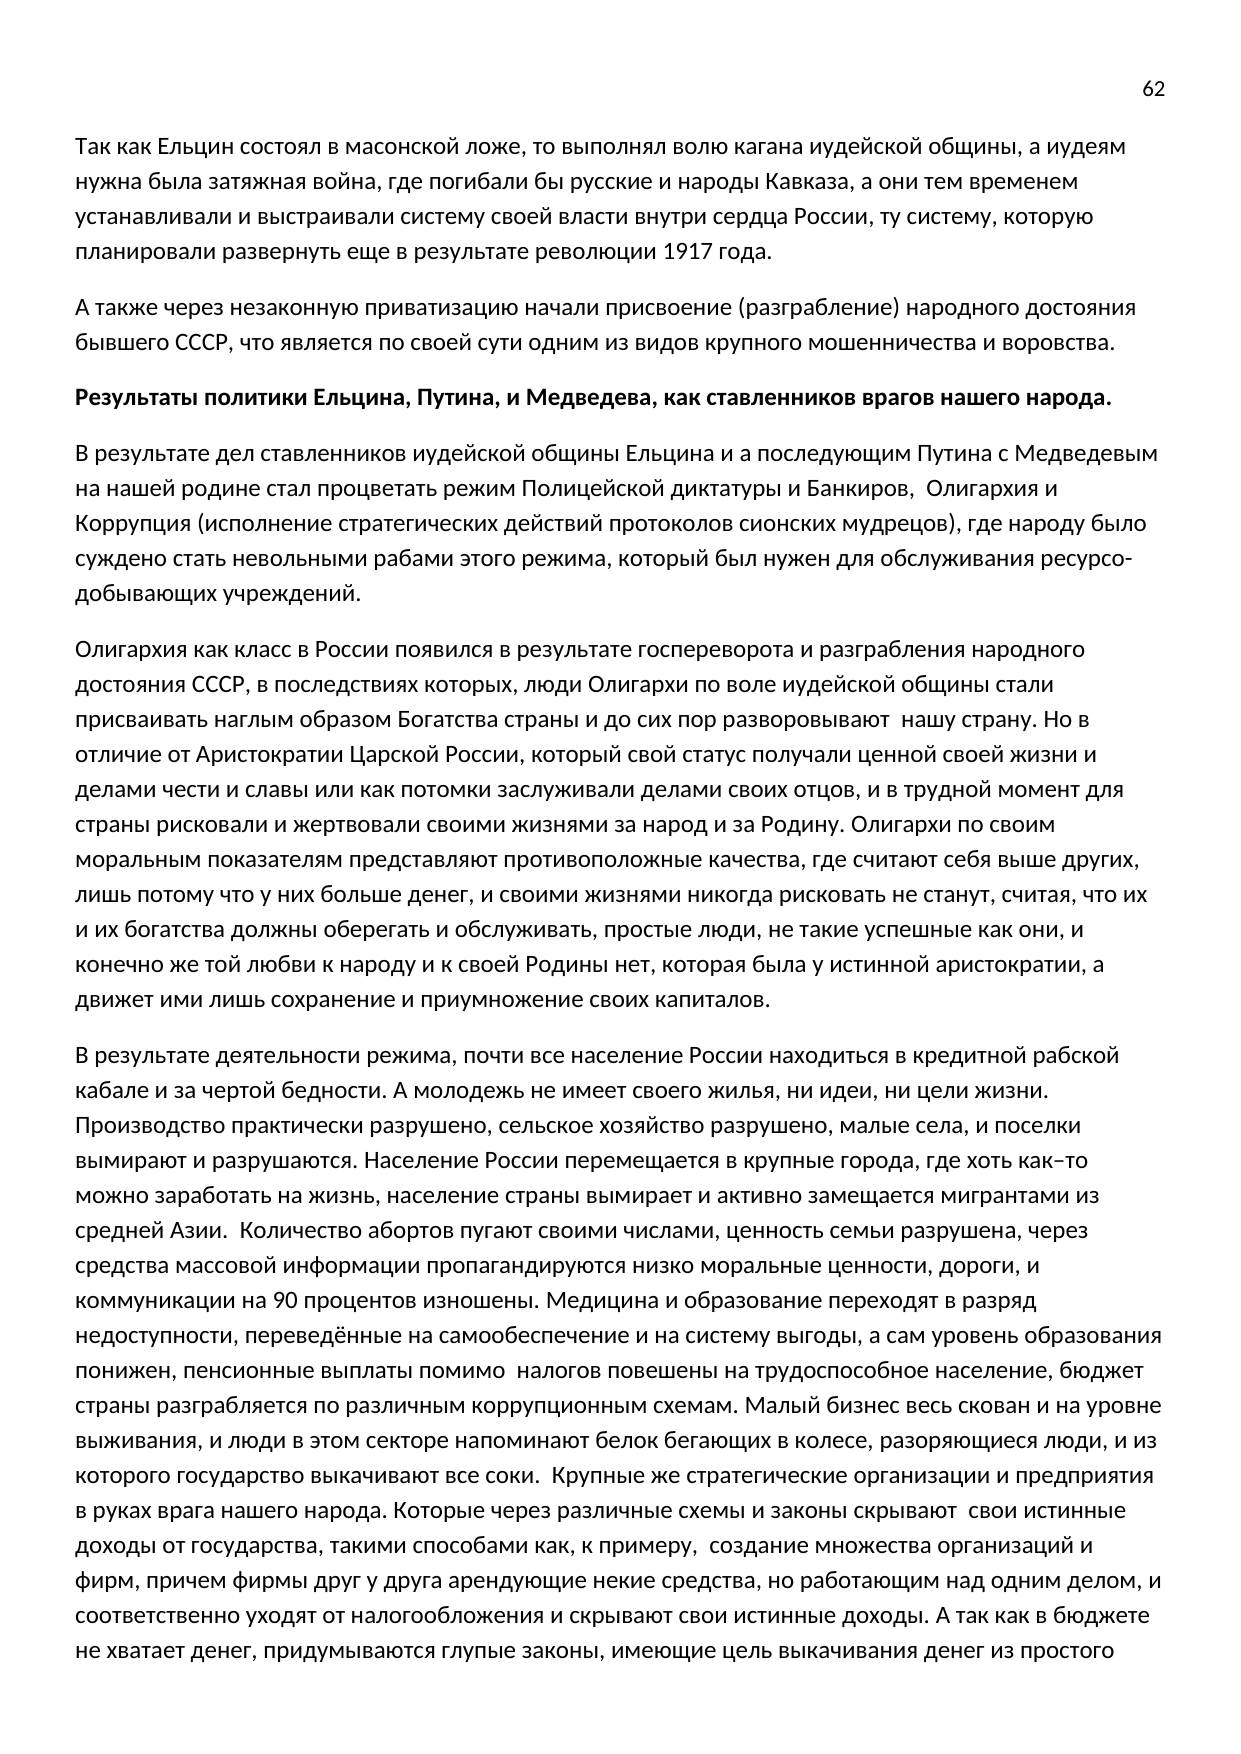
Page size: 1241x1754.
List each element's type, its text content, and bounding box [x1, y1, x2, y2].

text Олигархия как класс в России появился в результате госпереворота и разграбления народного достояния СССР, в последствиях которых, люди Олигархи по воле иудейской общины стали присваивать наглым образом Богатства страны и до сих пор разворовывают нашу страну. Но в отличие от Аристократии Царской России, который свой статус получали ценной своей жизни и делами чести и славы или как потомки заслуживали делами своих отцов, и в трудной момент для страны рисковали и жертвовали своими жизнями за народ и за Родину. Олигархи по своим моральным показателям представляют противоположные качества, где считают себя выше других, лишь потому что у них больше денег, и своими жизнями никогда рисковать не станут, считая, что их и их богатства должны оберегать и обслуживать, простые люди, не такие успешные как они, и конечно же той любви к народу и к своей Родины нет, которая была у истинной аристократии, а движет ими лишь сохранение и приумножение своих капиталов. [75, 633, 1165, 1014]
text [75, 1039, 1165, 1664]
text Результаты политики Ельцина, Путина, и Медведева, как ставленников врагов нашего народа. [75, 381, 1165, 412]
text А также через незаконную приватизацию начали присвоение (разграбление) народного достояния бывшего СССР, что является по своей сути одним из видов крупного мошенничества и воровства. [75, 291, 1165, 356]
text Так как Ельцин состоял в масонской ложе, то выполнял волю кагана иудейской общины, а иудеям нужна была затяжная война, где погибали бы русские и народы Кавказа, а они тем временем устанавливали и выстраивали систему своей власти внутри сердца России, ту систему, которую планировали развернуть еще в результате революции 1917 года. [75, 130, 1165, 265]
text В результате дел ставленников иудейской общины Ельцина и а последующим Путина с Медведевым на нашей родине стал процветать режим Полицейской диктатуры и Банкиров, Олигархия и Коррупция (исполнение стратегических действий протоколов сионских мудрецов), где народу было суждено стать невольными рабами этого режима, который был нужен для обслуживания ресурсо-добывающих учреждений. [75, 437, 1165, 608]
